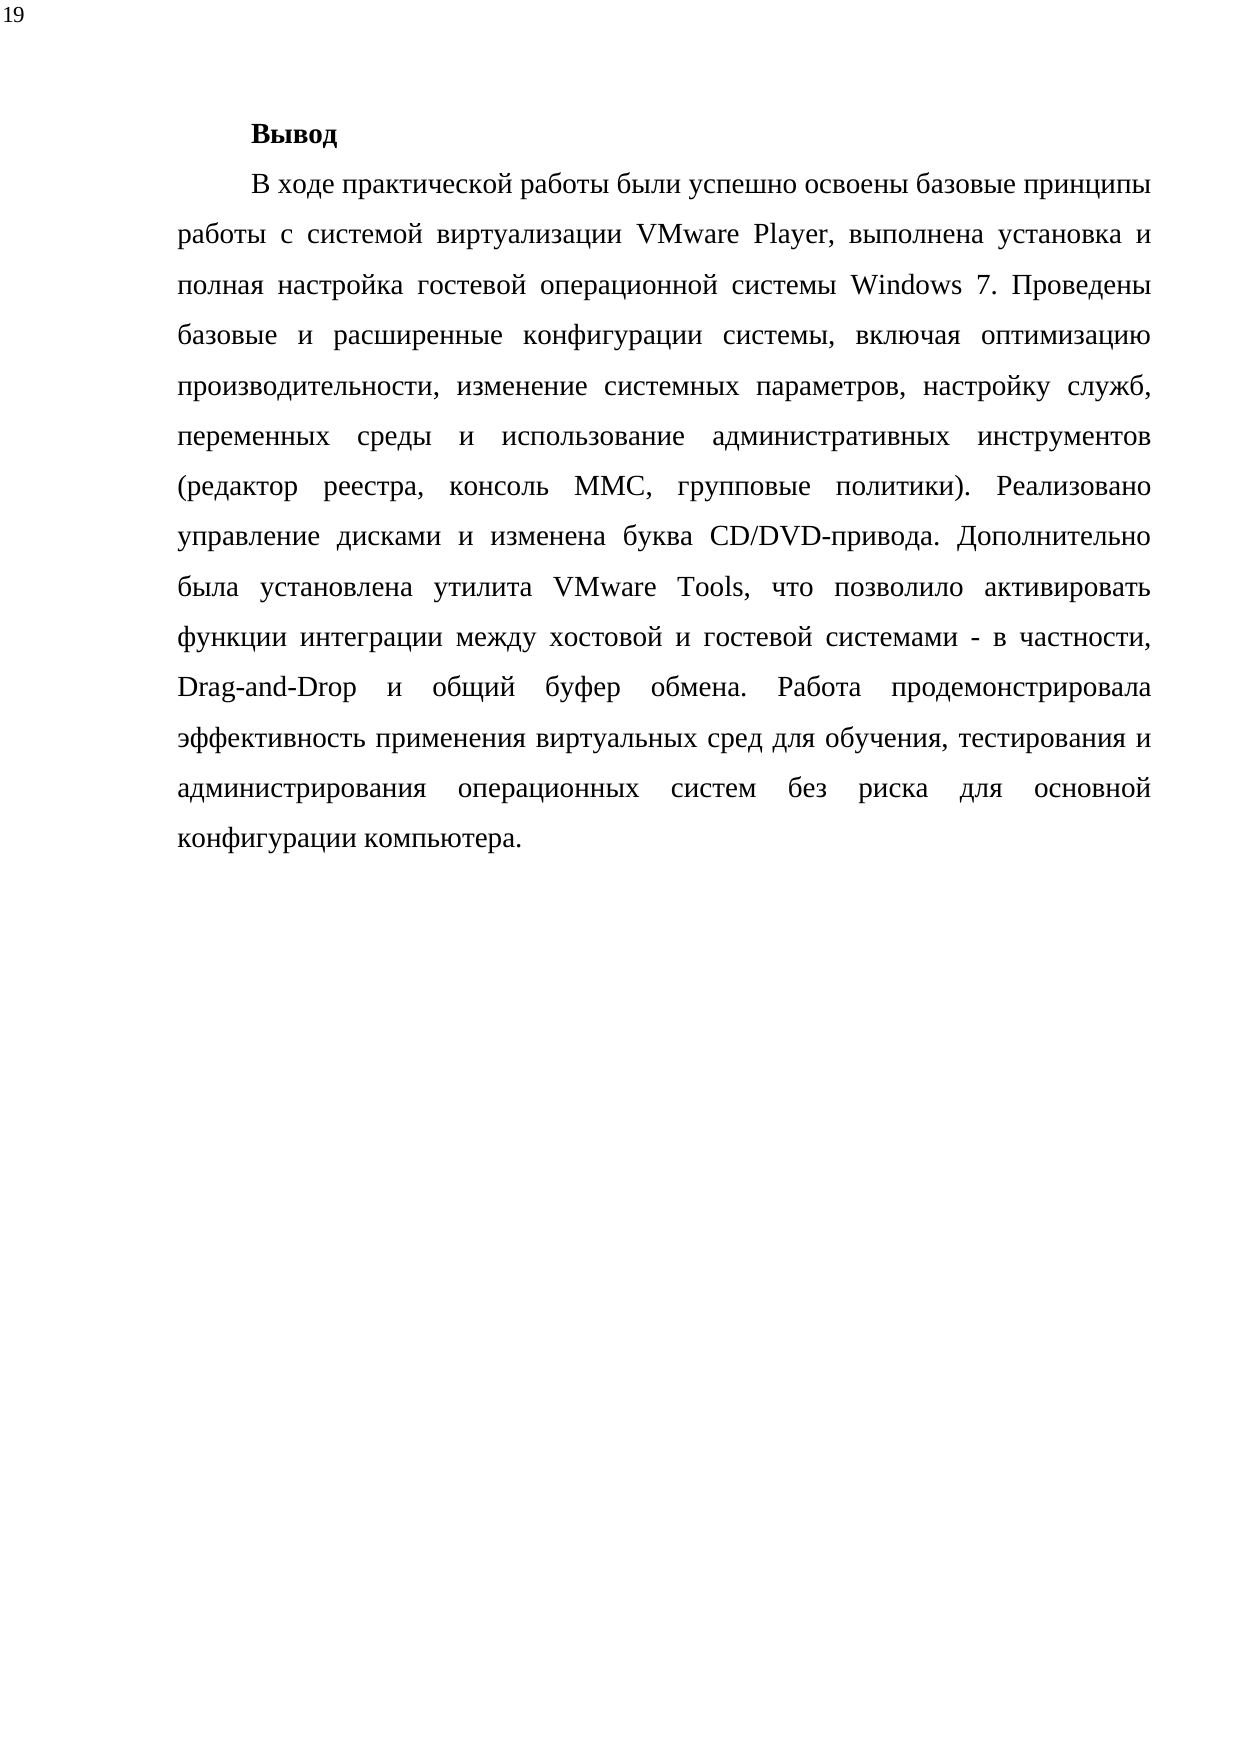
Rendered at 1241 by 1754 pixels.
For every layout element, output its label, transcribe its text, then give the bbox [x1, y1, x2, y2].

text В ходе практической работы были успешно освоены базовые принципы работы с системой виртуализации VMware Player, выполнена установка и полная настройка гостевой операционной системы Windows 7. Проведены базовые и расширенные конфигурации системы, включая оптимизацию производительности, изменение системных параметров, настройку служб, переменных среды и использование административных инструментов (редактор реестра, консоль MMC, групповые политики). Реализовано управление дисками и изменена буква CD/DVD-привода. Дополнительно была установлена утилита VMware Tools, что позволило активировать функции интеграции между хостовой и гостевой системами - в частности, Drag-and-Drop и общий буфер обмена. Работа продемонстрировала эффективность применения виртуальных сред для обучения, тестирования и администрирования операционных систем без риска для основной конфигурации компьютера. [177, 166, 1152, 854]
subtitle Вывод [251, 116, 1166, 149]
